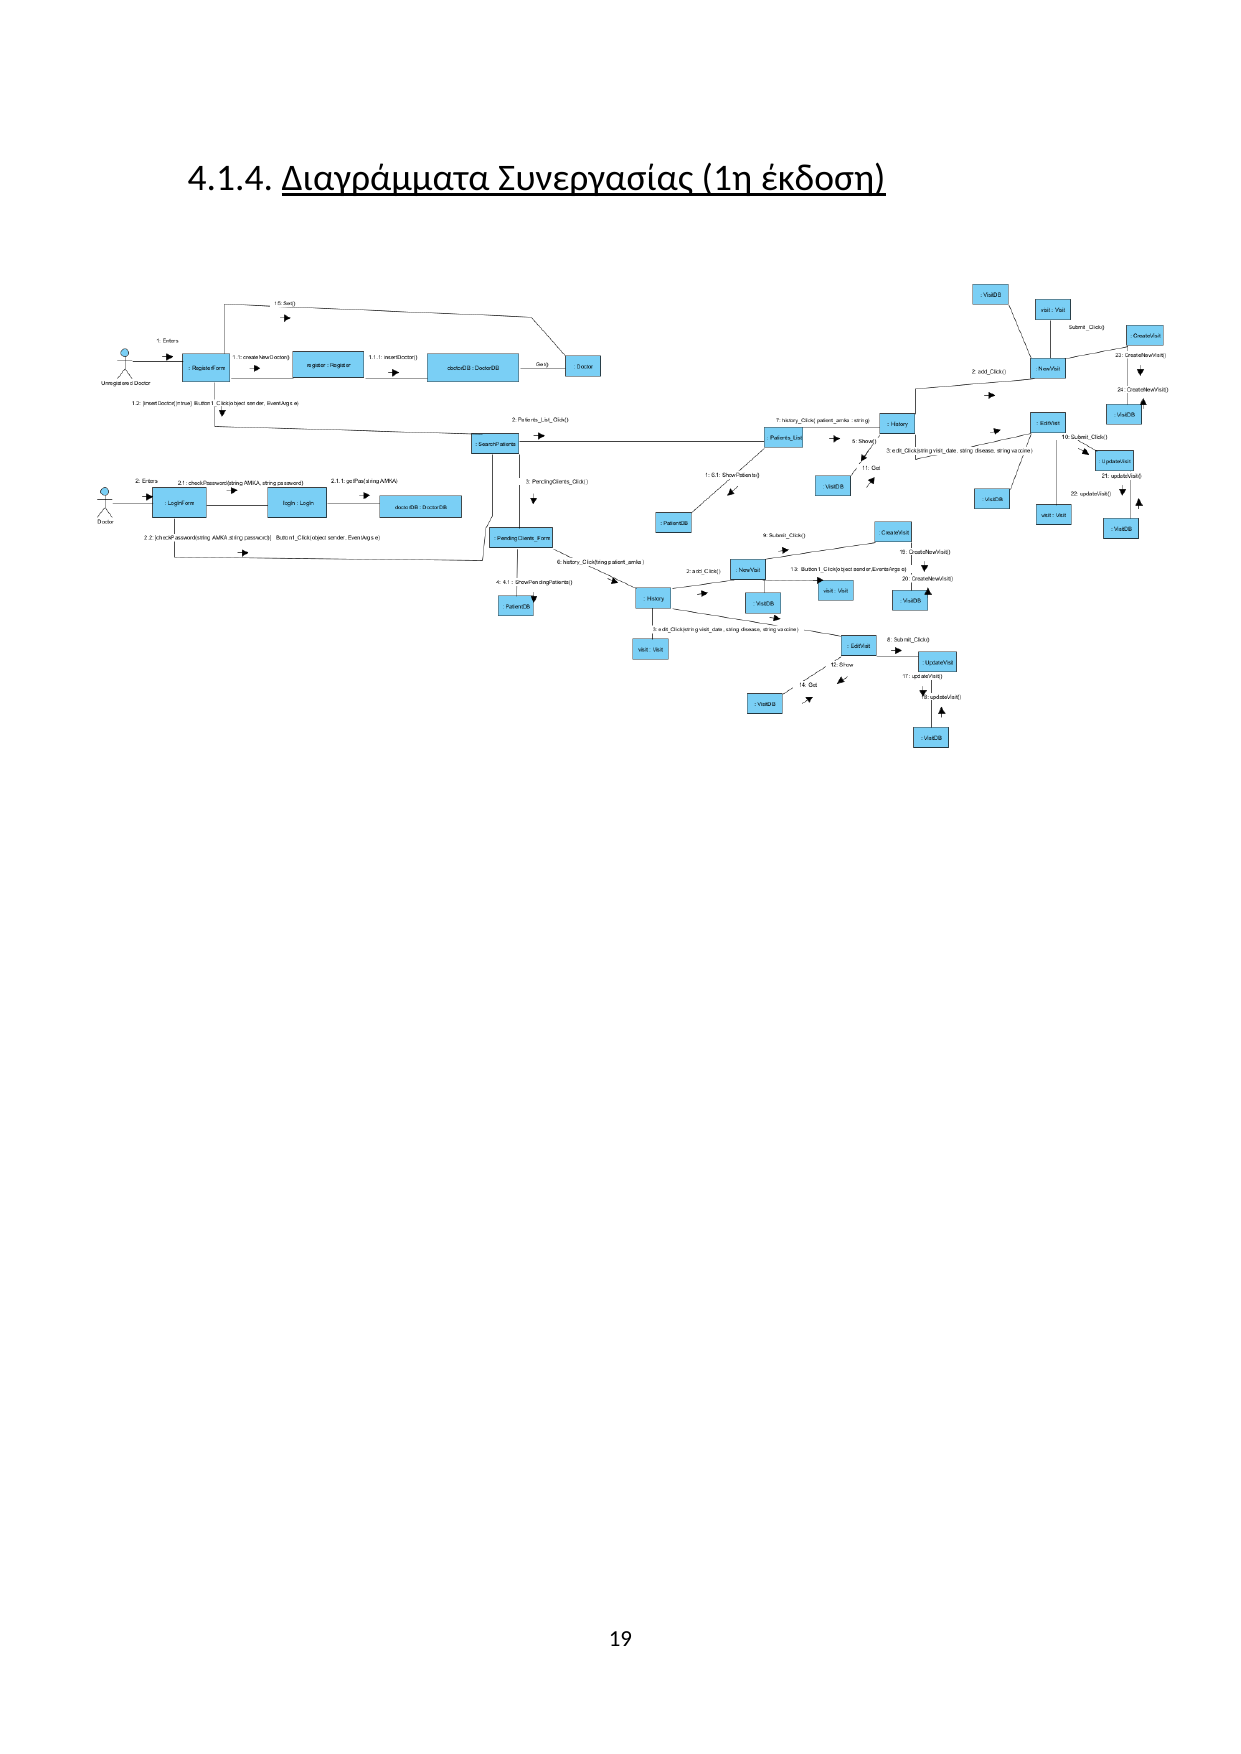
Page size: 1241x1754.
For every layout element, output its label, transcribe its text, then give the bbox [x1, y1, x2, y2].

subtitle 4.1.4. Διαγράμματα Συνεργασίας (1η έκδοση) [187, 154, 1053, 200]
picture [67, 269, 1176, 761]
